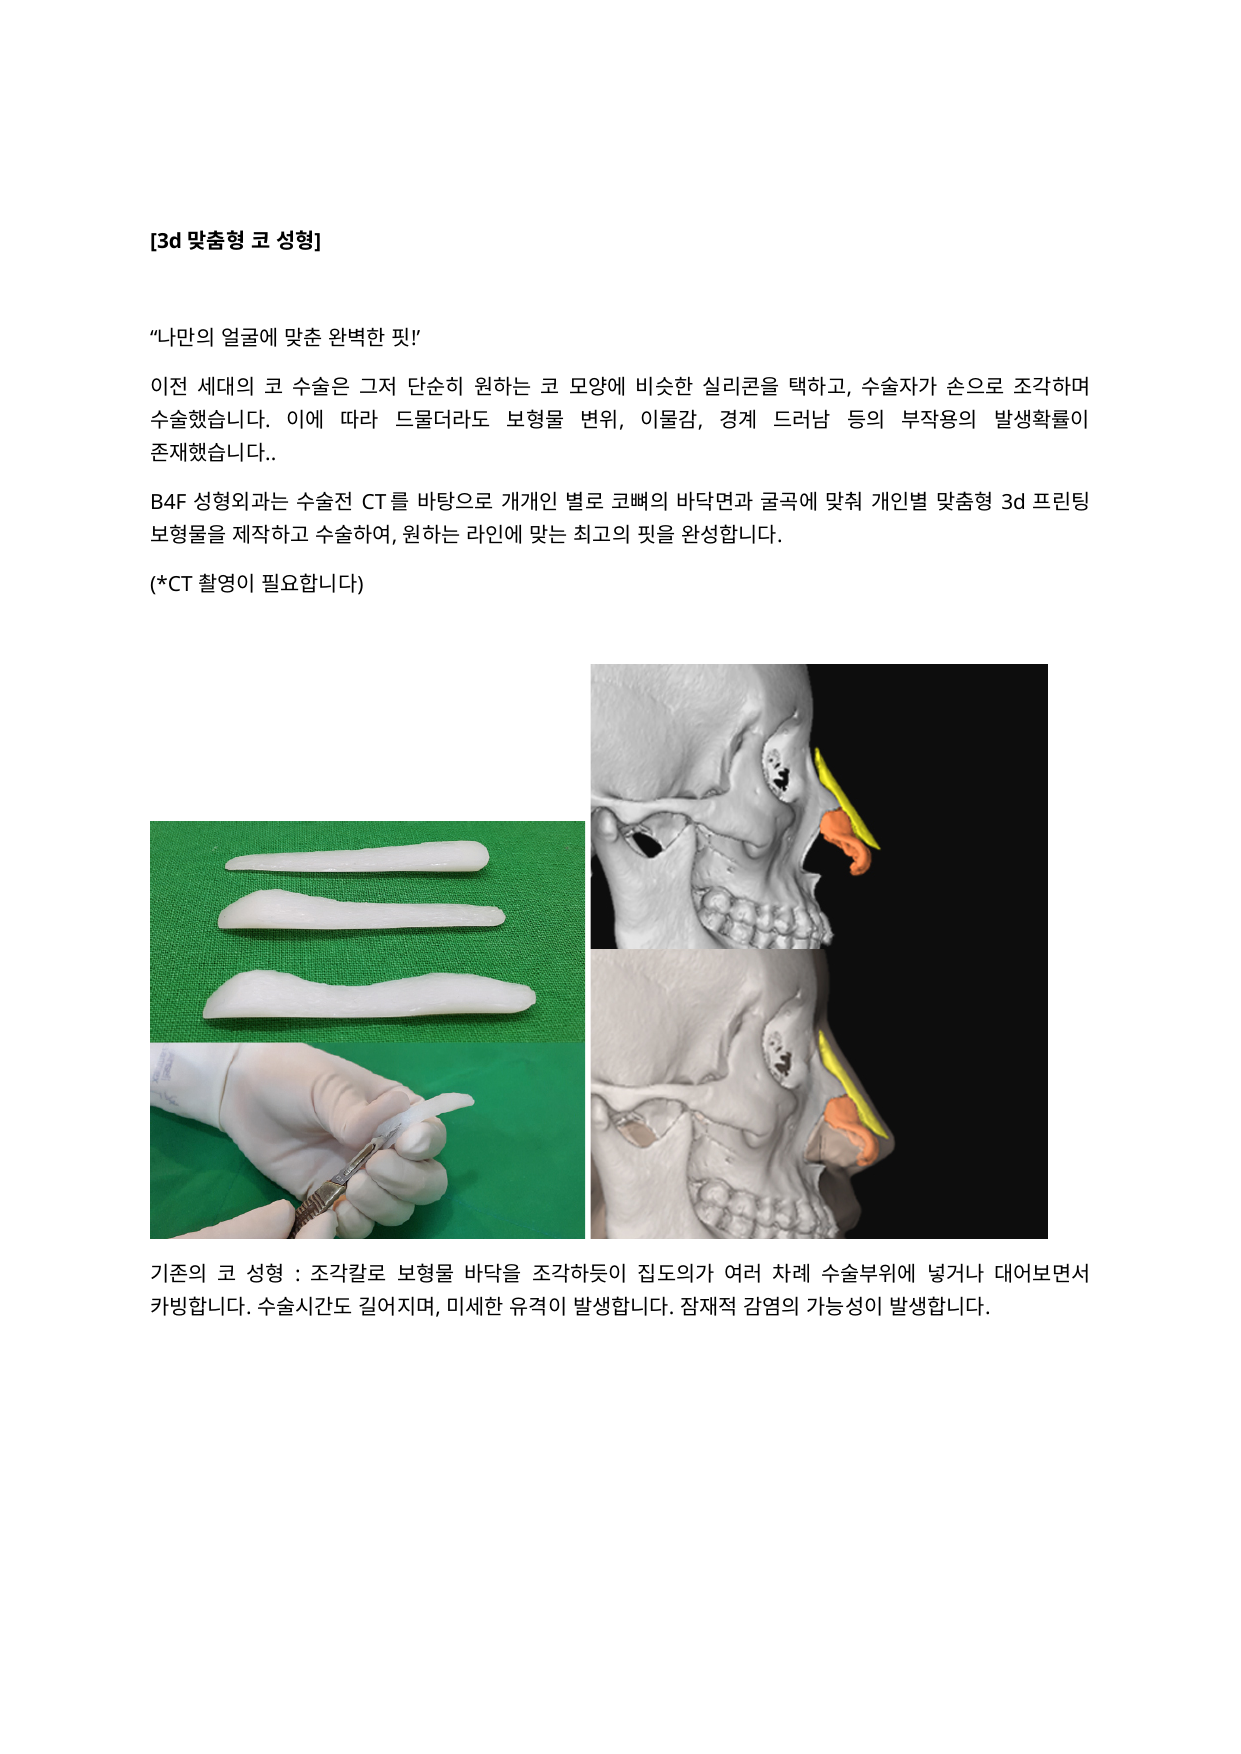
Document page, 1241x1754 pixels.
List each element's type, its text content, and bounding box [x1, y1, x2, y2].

text 기존의 코 성형 : 조각칼로 보형물 바닥을 조각하듯이 집도의가 여러 차례 수술부위에 넣거나 대어보면서 카빙합니다. 수술시간도 길어지며, 미세한 유격이 발생합니다. 잠재적 감염의 가능성이 발생합니다. [150, 1258, 1090, 1321]
text B4F 성형외과는 수술전 CT를 바탕으로 개개인 별로 코뼈의 바닥면과 굴곡에 맞춰 개인별 맞춤형 3d 프린팅 보형물을 제작하고 수술하여, 원하는 라인에 맞는 최고의 핏을 완성합니다. [150, 485, 1090, 548]
text (*CT 촬영이 필요합니다) [150, 567, 1090, 598]
text “나만의 얼굴에 맞춘 완벽한 핏!’ [150, 321, 1090, 351]
text 이전 세대의 코 수술은 그저 단순히 원하는 코 모양에 비슷한 실리콘을 택하고, 수술자가 손으로 조각하며 수술했습니다. 이에 따라 드물더라도 보형물 변위, 이물감, 경계 드러남 등의 부작용의 발생확률이 존재했습니다.. [150, 371, 1090, 466]
picture [590, 664, 1048, 1239]
picture [150, 821, 586, 1239]
text [3d 맞춤형 코 성형] [150, 224, 1090, 255]
